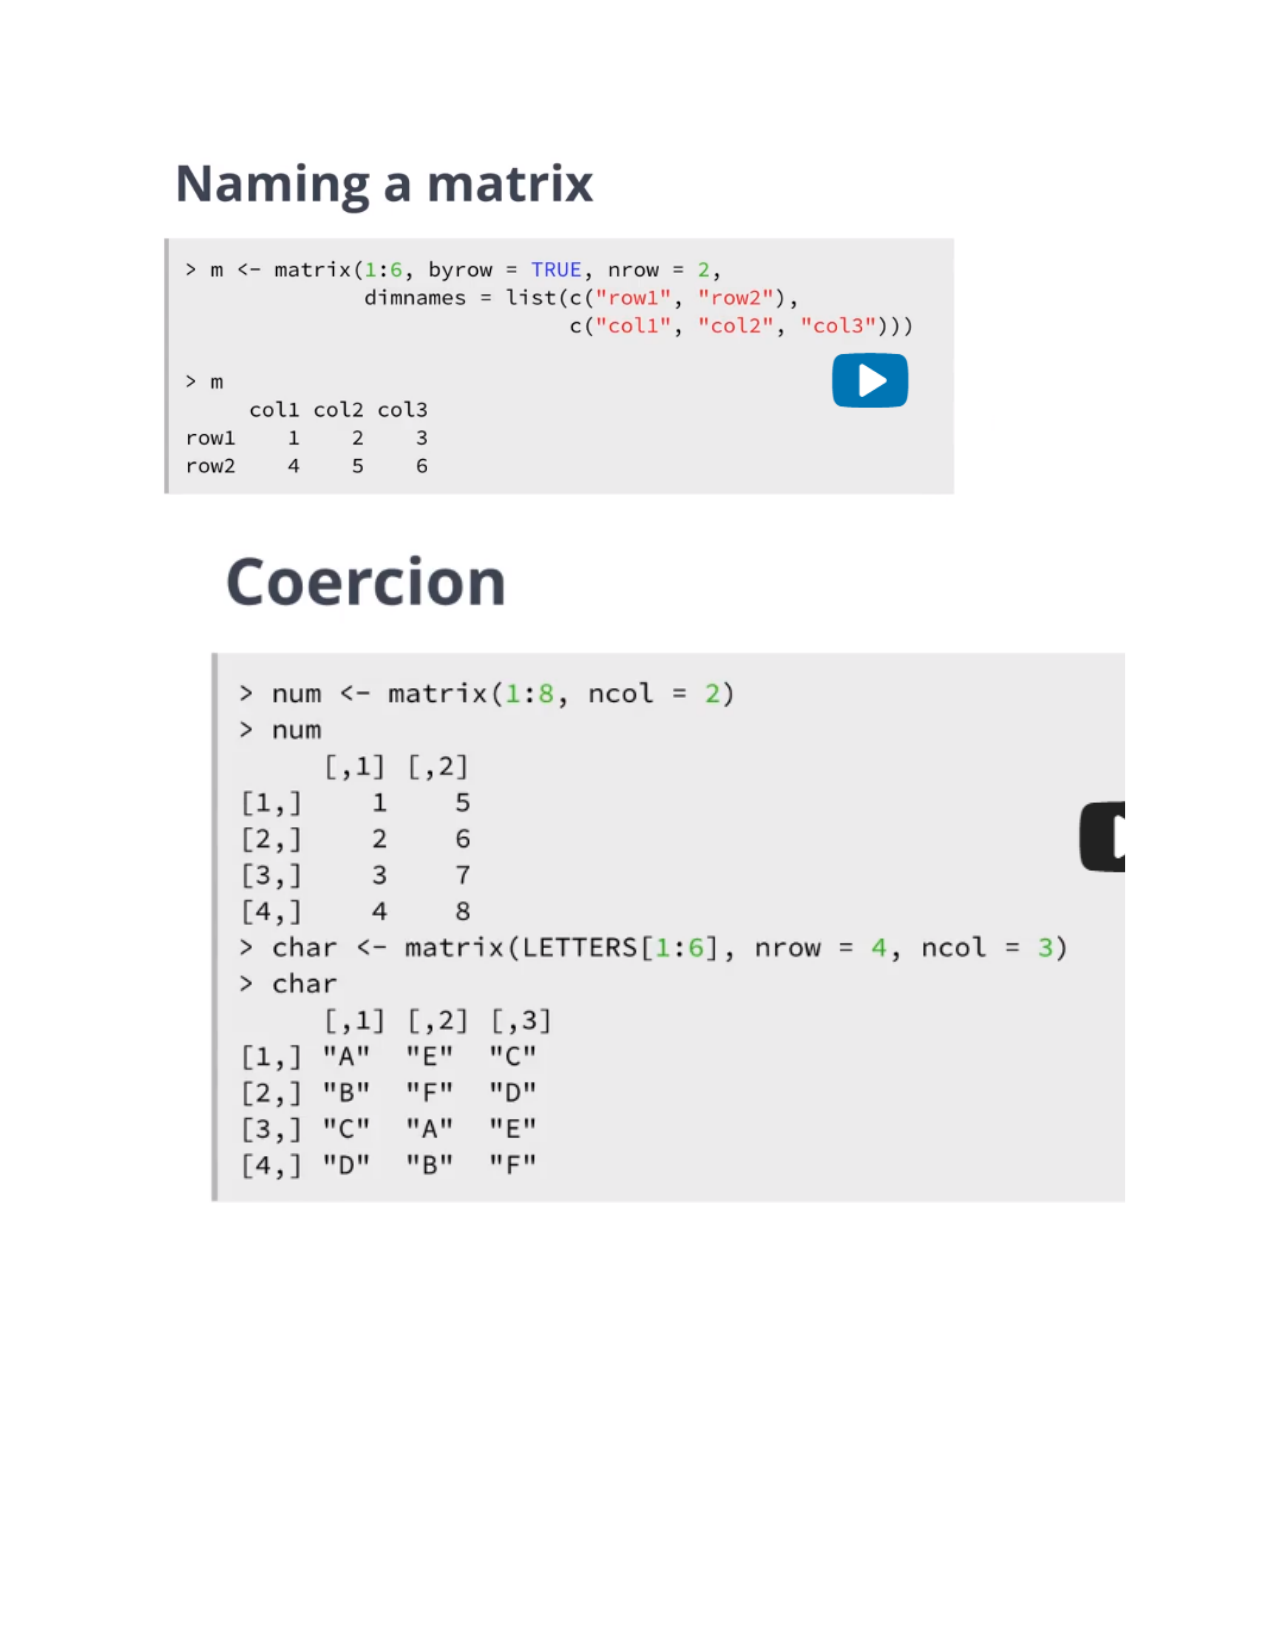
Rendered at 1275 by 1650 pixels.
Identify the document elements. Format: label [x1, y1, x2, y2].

picture [150, 150, 1125, 527]
picture [150, 545, 1125, 1223]
